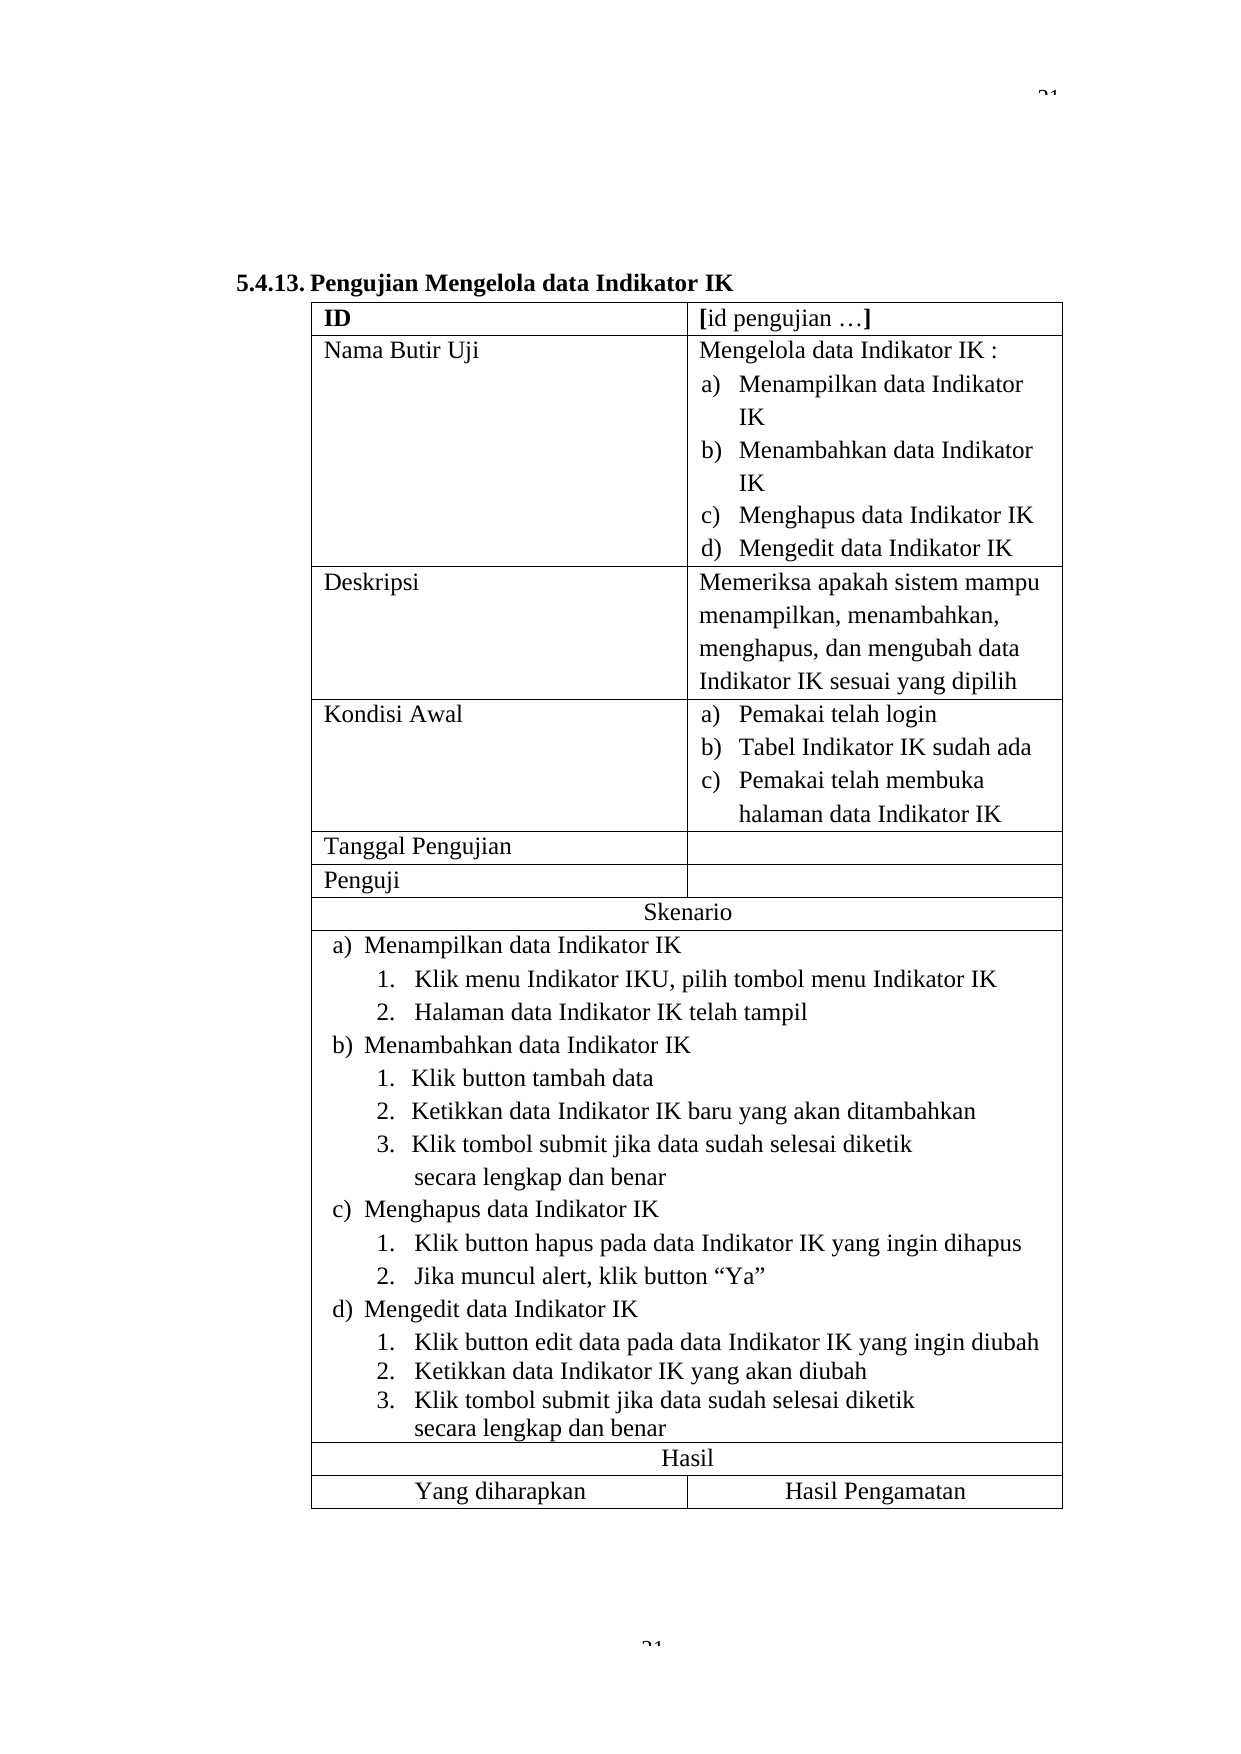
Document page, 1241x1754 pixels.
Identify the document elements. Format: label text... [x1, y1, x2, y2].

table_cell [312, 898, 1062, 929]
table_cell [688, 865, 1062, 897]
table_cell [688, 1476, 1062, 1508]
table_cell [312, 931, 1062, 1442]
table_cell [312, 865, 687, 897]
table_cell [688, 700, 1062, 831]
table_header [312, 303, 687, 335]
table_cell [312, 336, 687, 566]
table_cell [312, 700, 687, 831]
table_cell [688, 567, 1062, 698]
list Pengujian Mengelola data Indikator IK [236, 268, 1076, 297]
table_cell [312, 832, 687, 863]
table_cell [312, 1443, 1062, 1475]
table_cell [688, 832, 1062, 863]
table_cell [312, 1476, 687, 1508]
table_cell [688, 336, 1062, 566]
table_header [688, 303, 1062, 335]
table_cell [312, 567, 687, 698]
